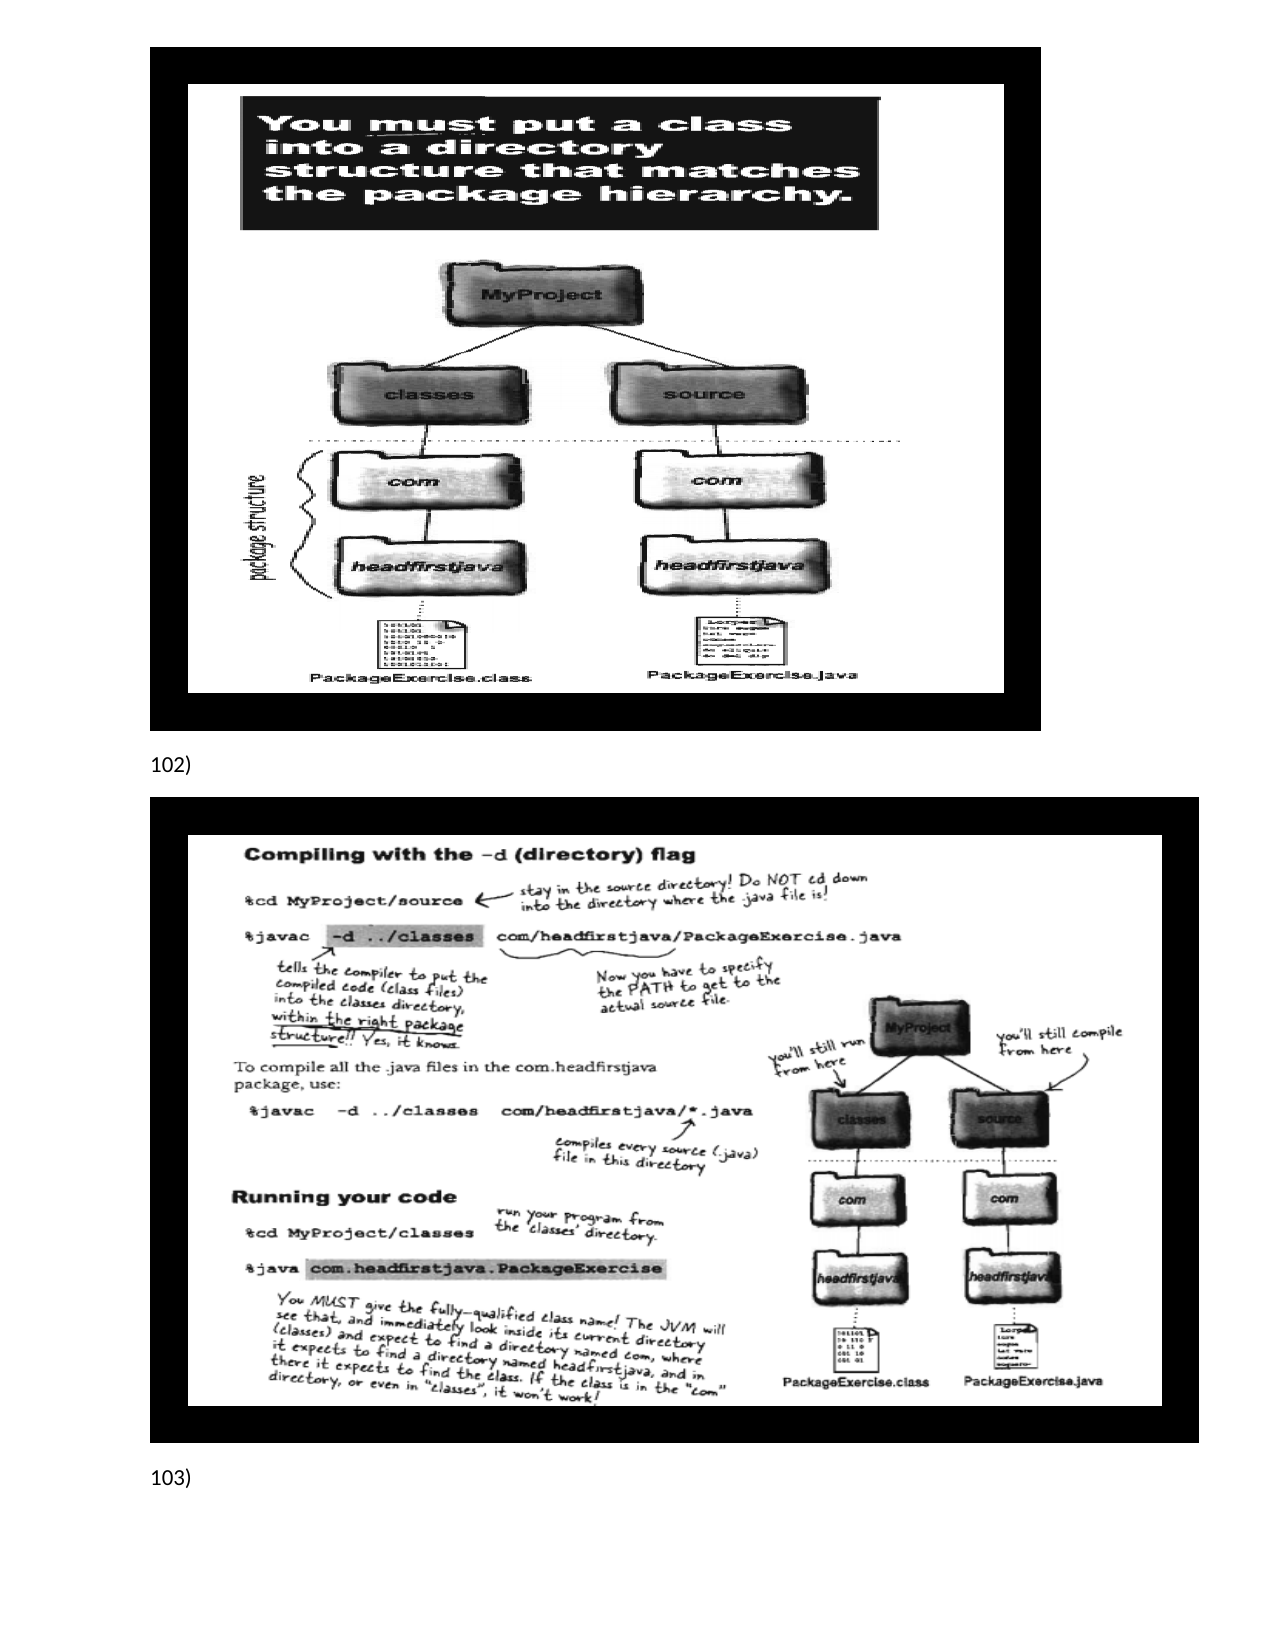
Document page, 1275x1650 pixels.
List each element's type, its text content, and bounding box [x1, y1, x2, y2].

picture [188, 84, 1004, 693]
text 102) [150, 750, 1125, 778]
picture [188, 835, 1162, 1406]
text 103) [150, 1463, 1125, 1491]
